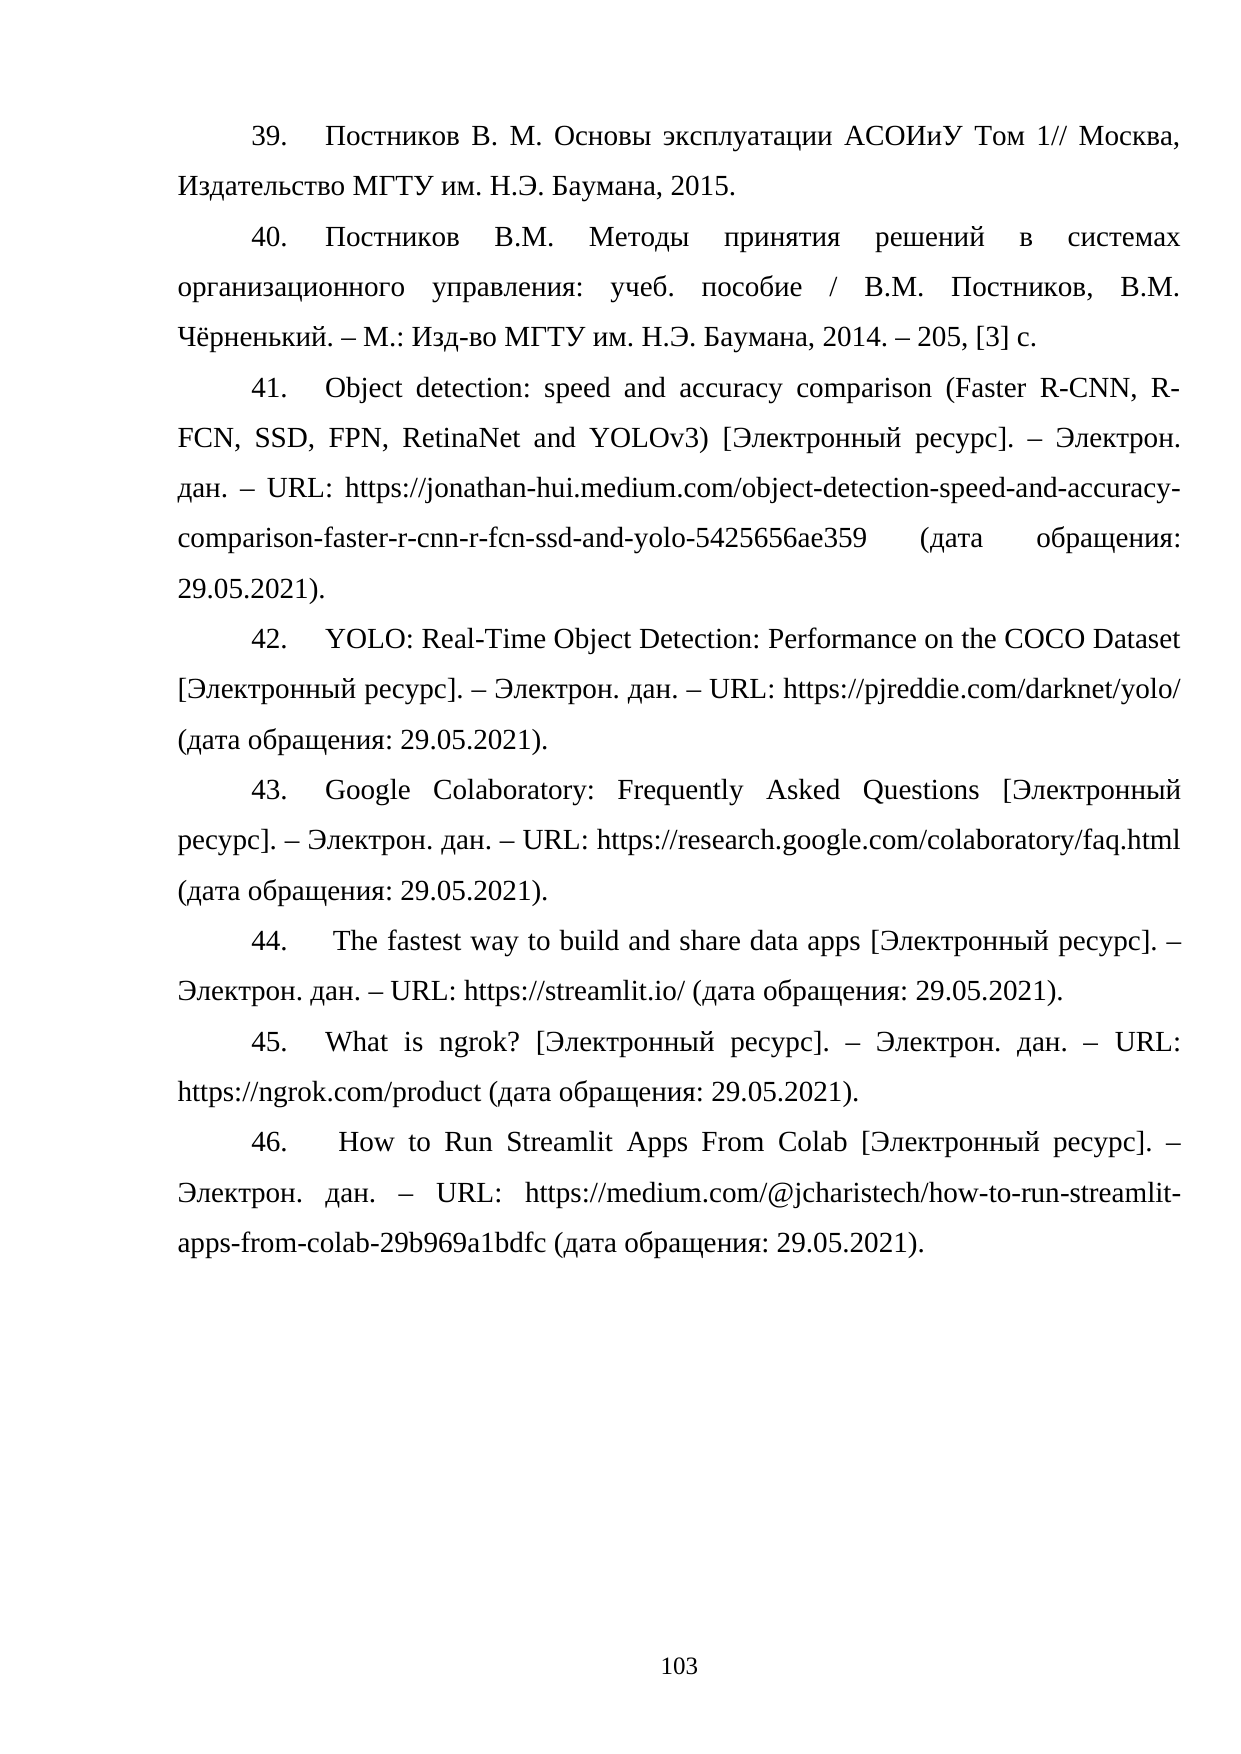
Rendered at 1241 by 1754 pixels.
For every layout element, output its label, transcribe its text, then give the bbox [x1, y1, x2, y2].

list The fastest way to build and share data apps [Электронный ресурс]. – Электрон. дан. – URL: https://streamlit.io/ (дата обращения: 29.05.2021). [177, 923, 1181, 1007]
list Object detection: speed and accuracy comparison (Faster R-CNN, R-FCN, SSD, FPN, RetinaNet and YOLOv3) [Электронный ресурс]. – Электрон. дан. – URL: https://jonathan-hui.medium.com/object-detection-speed-and-accuracy-comparison-faster-r-cnn-r-fcn-ssd-and-yolo-5425656ae359 (дата обращения: 29.05.2021). [177, 370, 1181, 604]
list What is ngrok? [Электронный ресурс]. – Электрон. дан. – URL: https://ngrok.com/product (дата обращения: 29.05.2021). [177, 1024, 1181, 1108]
list Постников В.М. Методы принятия решений в системах организационного управления: учеб. пособие / В.М. Постников, В.М. Чёрненький. – М.: Изд-во МГТУ им. Н.Э. Баумана, 2014. – 205, [3] с. [177, 219, 1181, 353]
list Постников В. М. Основы эксплуатации АСОИиУ Том 1// Москва, Издательство МГТУ им. Н.Э. Баумана, 2015. [177, 118, 1181, 202]
list How to Run Streamlit Apps From Colab [Электронный ресурс]. – Электрон. дан. – URL: https://medium.com/@jcharistech/how-to-run-streamlit-apps-from-colab-29b969a1bdfc (дата обращения: 29.05.2021). [177, 1124, 1181, 1258]
list YOLO: Real-Time Object Detection: Performance on the COCO Dataset [Электронный ресурс]. – Электрон. дан. – URL: https://pjreddie.com/darknet/yolo/ (дата обращения: 29.05.2021). [177, 621, 1181, 755]
list Google Colaboratory: Frequently Asked Questions [Электронный ресурс]. – Электрон. дан. – URL: https://research.google.com/colaboratory/faq.html (дата обращения: 29.05.2021). [177, 772, 1181, 906]
